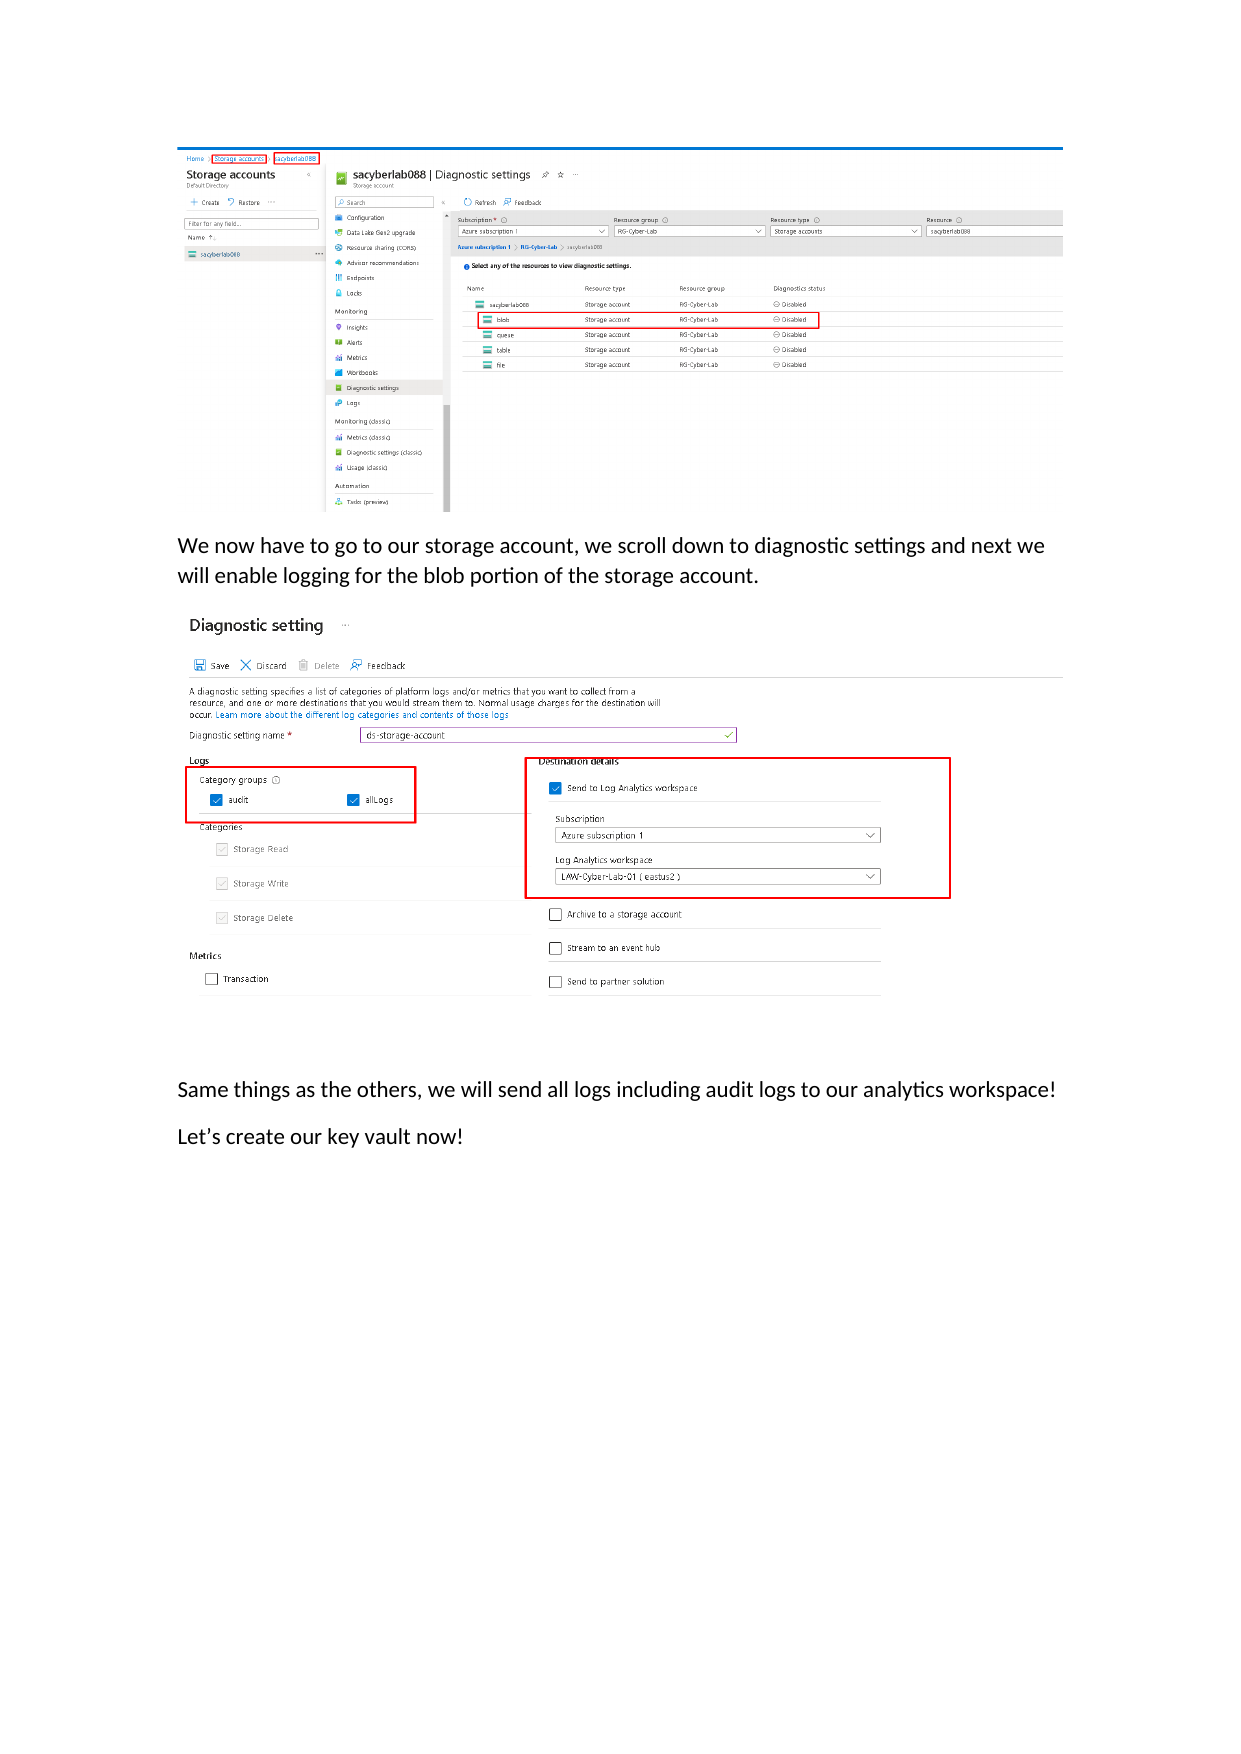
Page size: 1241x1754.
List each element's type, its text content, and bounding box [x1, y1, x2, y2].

text Same things as the others, we will send all logs including audit logs to our analytics workspace! [177, 1076, 1063, 1104]
picture [177, 608, 1063, 1057]
text Let’s create our key vault now! [177, 1122, 1063, 1151]
picture [177, 147, 1063, 512]
text We now have to go to our storage account, we scroll down to diagnostic settings and next we will enable logging for the blob portion of the storage account. [177, 531, 1063, 589]
